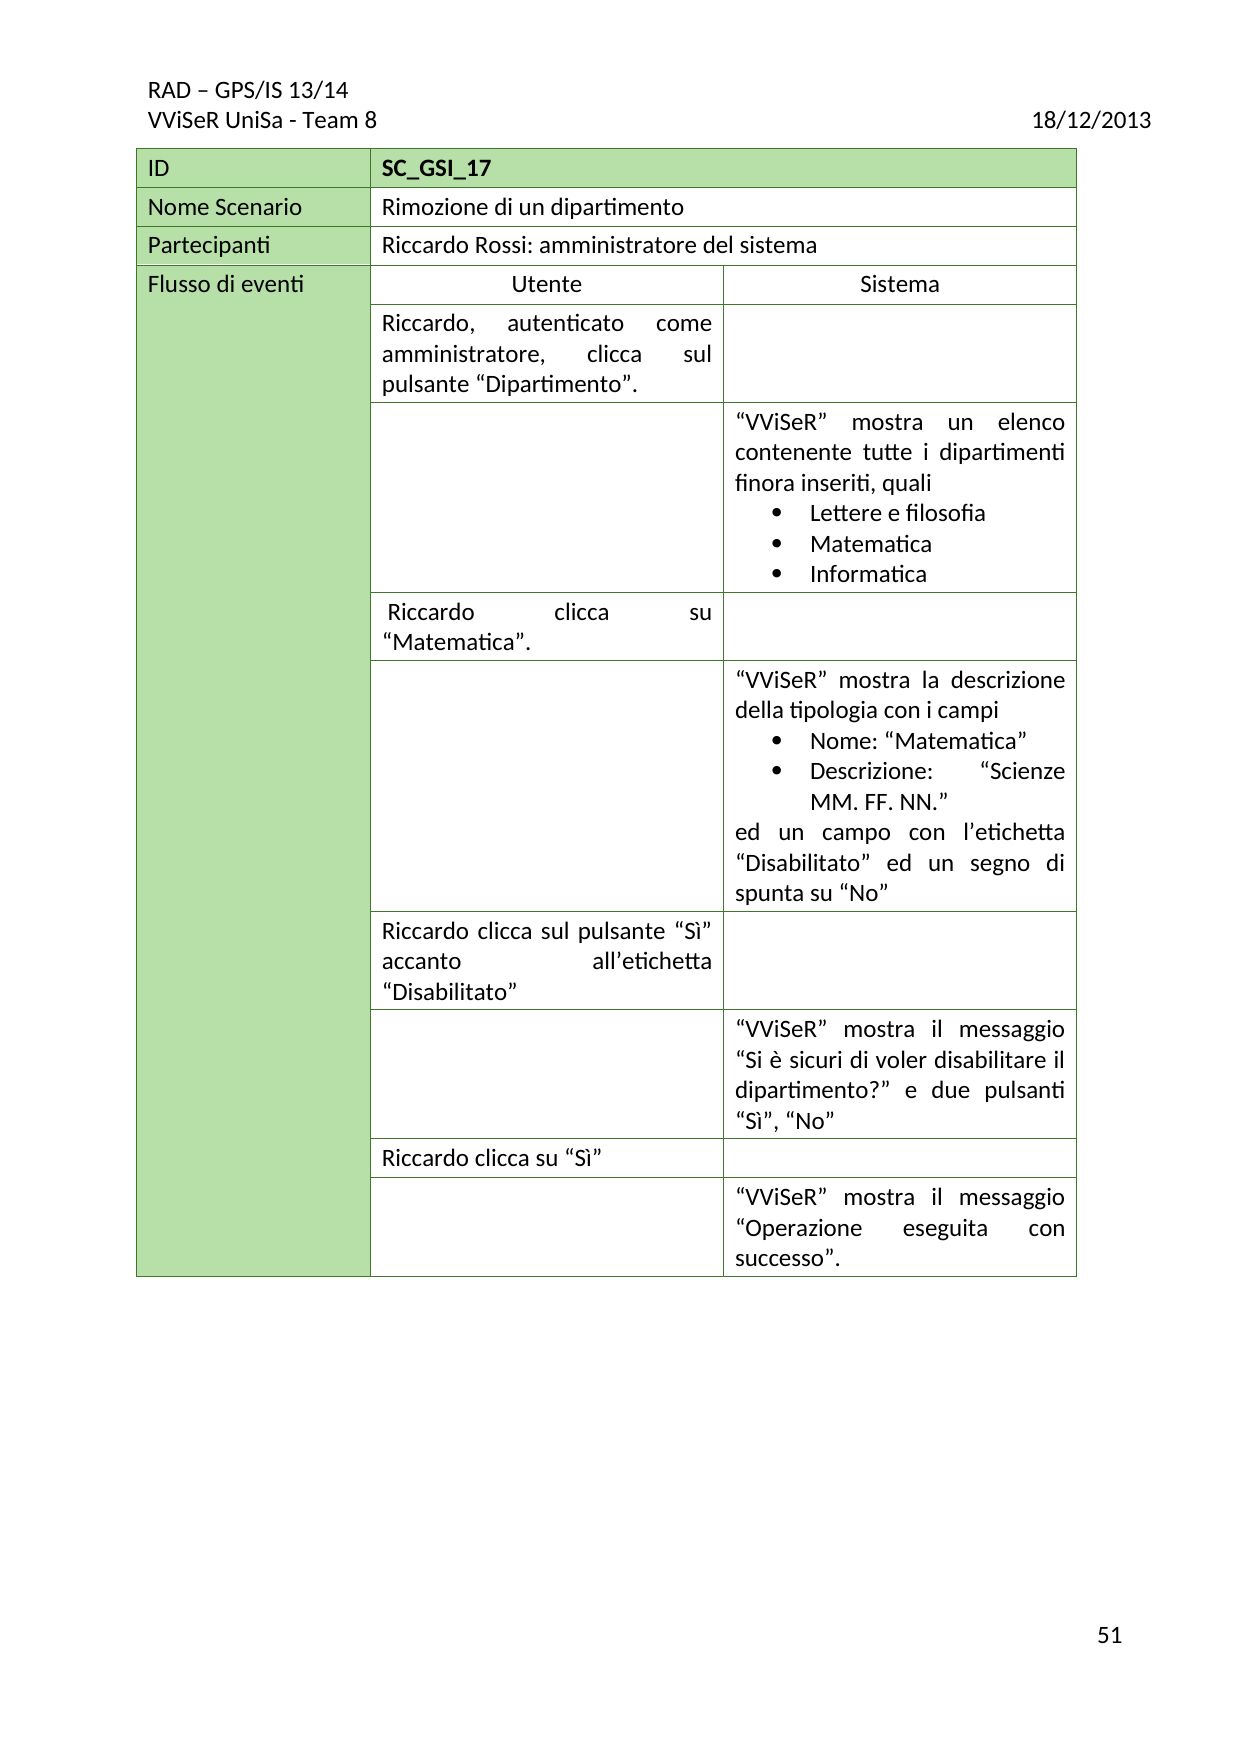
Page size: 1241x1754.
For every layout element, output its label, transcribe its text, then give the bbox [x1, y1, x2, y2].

table_cell Riccardo clicca su “Sì” [371, 1139, 723, 1177]
table_cell [371, 1010, 723, 1138]
table_cell “VViSeR” mostra la descrizione della tipologia con i campi Nome: “Matematica” Descrizione: “Scienze MM. FF. NN.” ed un campo con l’etichetta “Disabilitato” ed un segno di spunta su “No” [724, 661, 1076, 911]
table_cell Riccardo clicca sul pulsante “Sì” accanto all’etichetta “Disabilitato” [371, 912, 723, 1009]
table_header ID [137, 149, 370, 187]
table_cell [724, 912, 1076, 1009]
table_cell Riccardo, autenticato come amministratore, clicca sul pulsante “Dipartimento”. [371, 305, 723, 402]
table_cell [724, 305, 1076, 402]
table_cell “VViSeR” mostra un elenco contenente tutte i dipartimenti finora inseriti, quali Lettere e filosofia Matematica Informatica [724, 403, 1076, 592]
table_cell Flusso di eventi [137, 266, 370, 1276]
table_header SC_GSI_17 [371, 149, 1076, 187]
table_cell Utente [371, 266, 723, 303]
table_cell [724, 1139, 1076, 1177]
table_cell Partecipanti [137, 227, 370, 264]
table_cell Sistema [724, 266, 1076, 303]
table_cell [724, 593, 1076, 660]
table_cell Rimozione di un dipartimento [371, 188, 1076, 226]
table_cell [371, 661, 723, 911]
table_cell “VViSeR” mostra il messaggio “Si è sicuri di voler disabilitare il dipartimento?” e due pulsanti “Sì”, “No” [724, 1010, 1076, 1138]
table_cell Riccardo Rossi: amministratore del sistema [371, 227, 1076, 264]
table_cell Nome Scenario [137, 188, 370, 226]
table_cell [371, 403, 723, 592]
table_cell [371, 1178, 723, 1276]
table_cell Riccardo clicca su “Matematica”. [371, 593, 723, 660]
table_cell “VViSeR” mostra il messaggio “Operazione eseguita con successo”. [724, 1178, 1076, 1276]
